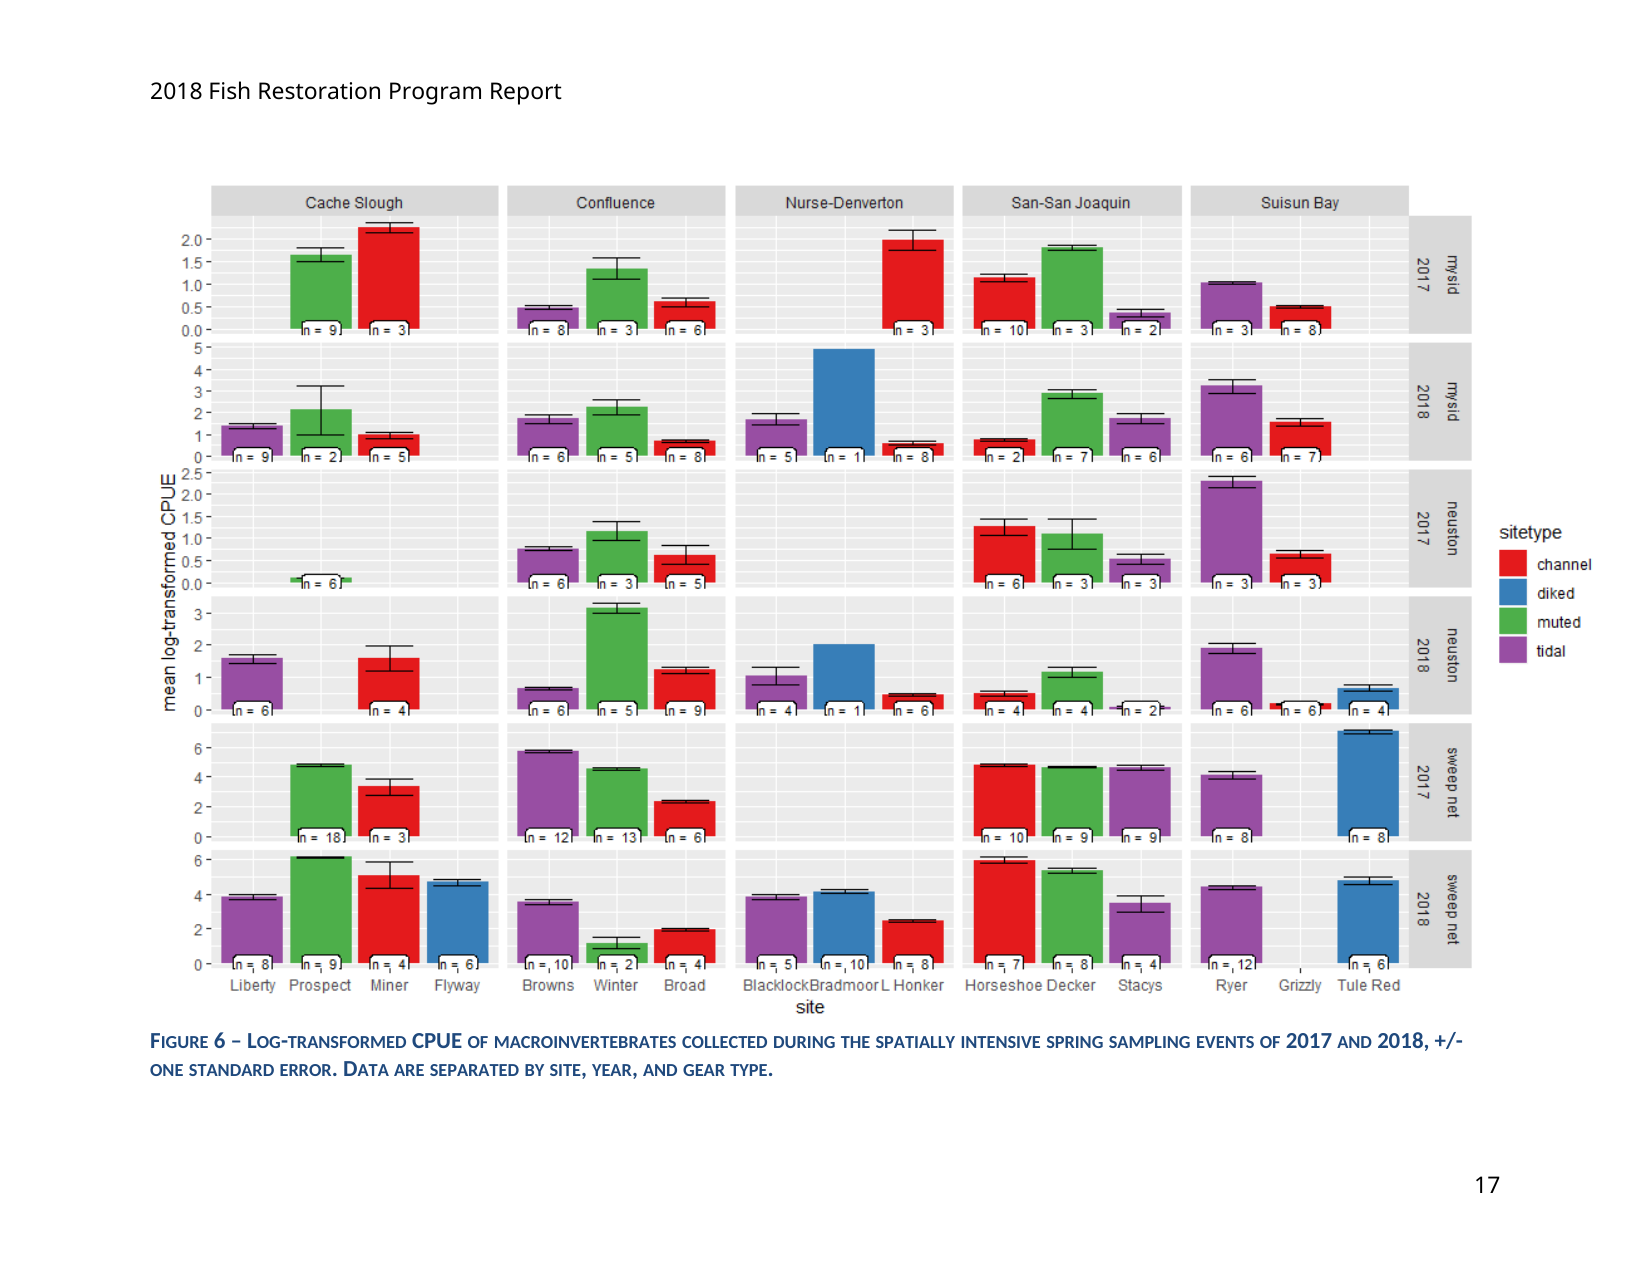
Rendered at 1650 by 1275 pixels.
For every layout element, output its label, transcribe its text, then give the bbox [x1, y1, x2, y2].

picture [150, 178, 1611, 1026]
text Figure 6 – Log-transformed CPUE of macroinvertebrates collected during the spatially intensive spring sampling events of 2017 and 2018, +/- one standard error. Data are separated by site, year, and gear type. [150, 1026, 1500, 1082]
